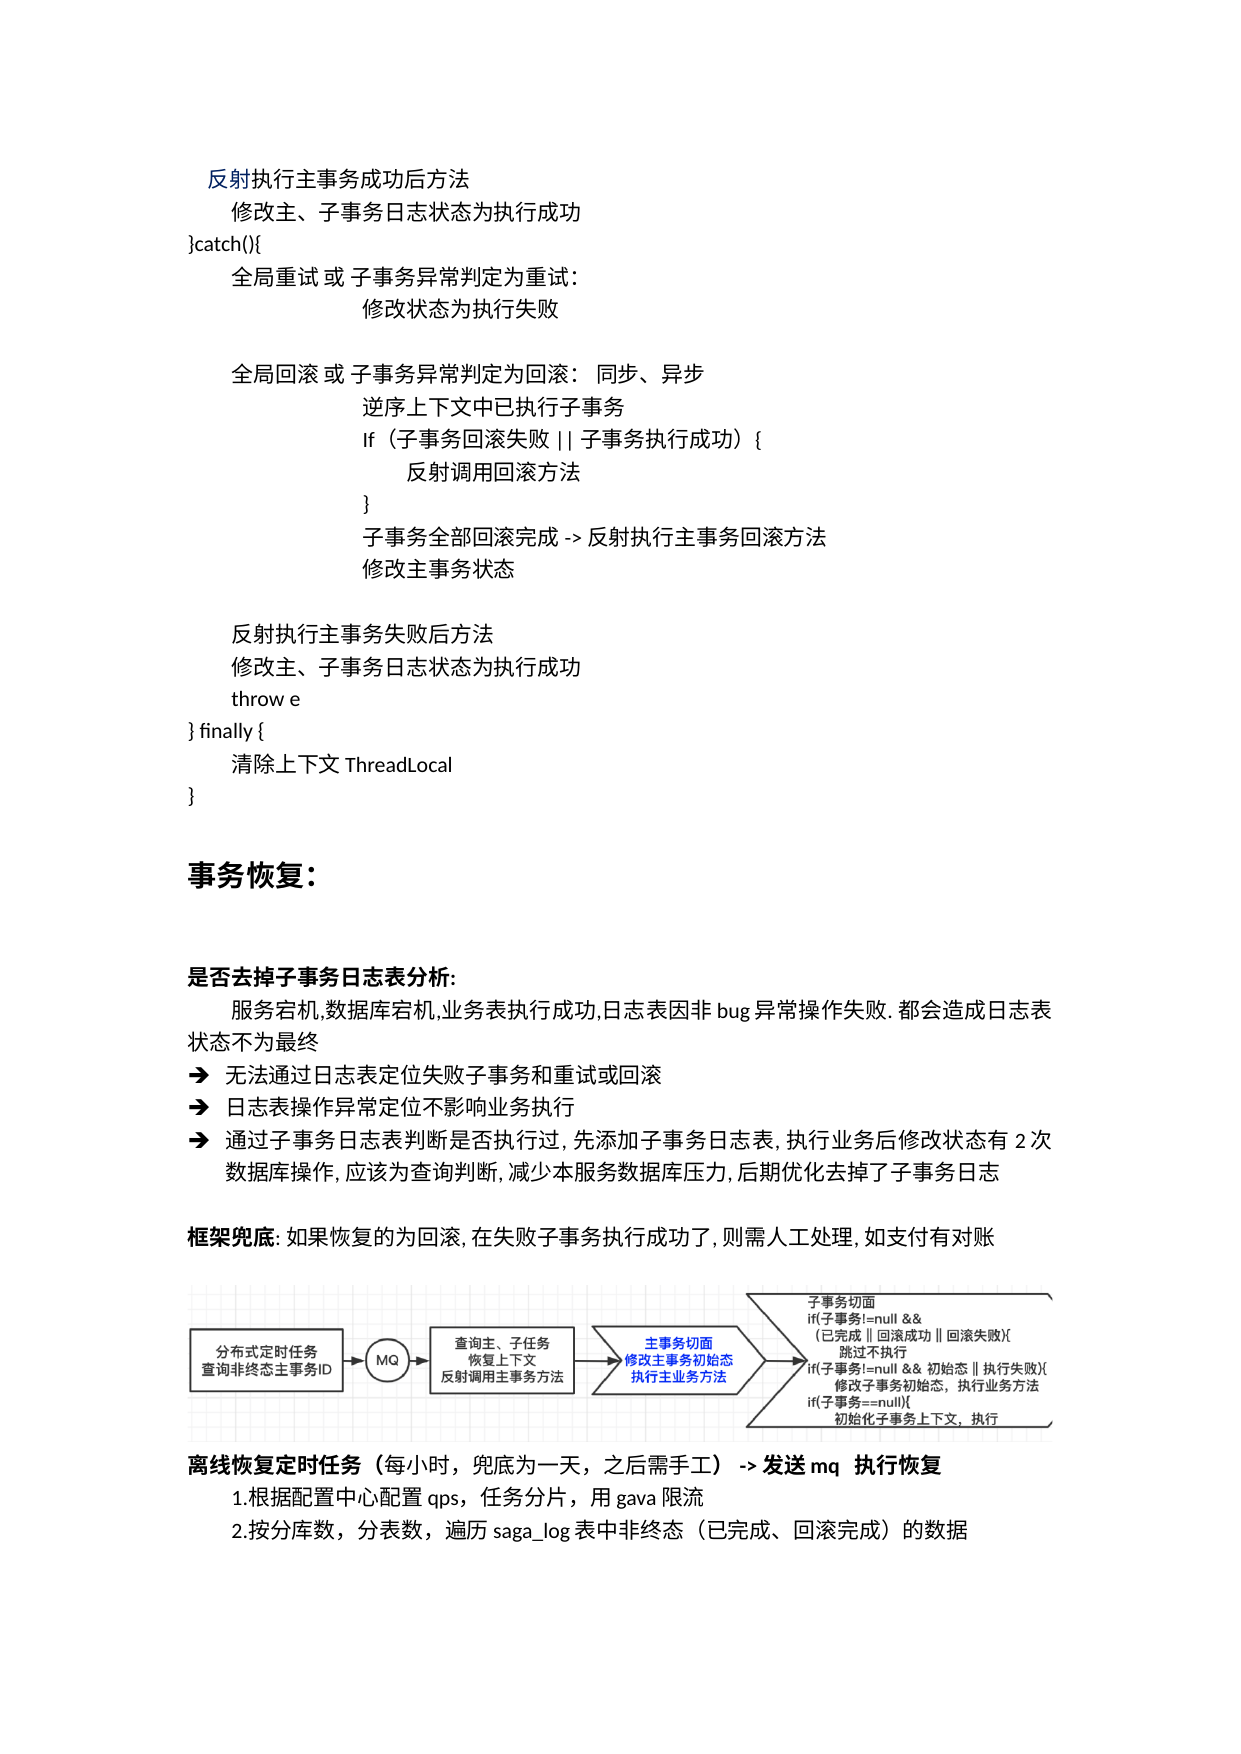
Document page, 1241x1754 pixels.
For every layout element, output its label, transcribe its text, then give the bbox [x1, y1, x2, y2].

text 修改主、子事务日志状态为执行成功 [187, 649, 1053, 682]
text 反射调用回滚方法 [187, 454, 1053, 487]
text 子事务全部回滚完成 -> 反射执行主事务回滚方法 [319, 519, 1053, 552]
text 全局重试 或 子事务异常判定为重试： [187, 259, 1053, 292]
subtitle 事务恢复： [187, 841, 1053, 906]
picture [187, 1285, 1053, 1442]
text throw e [187, 682, 1053, 714]
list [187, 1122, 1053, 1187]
text 逆序上下文中已执行子事务 [319, 389, 1053, 422]
text 修改主、子事务日志状态为执行成功 [187, 194, 1053, 227]
text 清除上下文ThreadLocal [187, 747, 1053, 779]
text } finally { [187, 714, 1053, 747]
text } [187, 487, 1053, 519]
list 无法通过日志表定位失败子事务和重试或回滚 [187, 1057, 1053, 1090]
text 修改主事务状态 [319, 552, 1053, 584]
text 反射执行主事务失败后方法 [187, 617, 1053, 649]
text If（子事务回滚失败 || 子事务执行成功）{ [319, 422, 1053, 454]
text }catch(){ [187, 227, 1053, 259]
text 修改状态为执行失败 [319, 292, 1053, 324]
text 是否去掉子事务日志表分析: [187, 960, 1053, 992]
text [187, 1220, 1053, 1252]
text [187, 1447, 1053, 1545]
text 全局回滚 或 子事务异常判定为回滚： 同步、异步 [187, 357, 1053, 389]
text 服务宕机,数据库宕机,业务表执行成功,日志表因非bug异常操作失败. 都会造成日志表状态不为最终 [187, 992, 1053, 1057]
text 反射执行主事务成功后方法 [187, 162, 1053, 194]
text } [187, 779, 1053, 812]
list 日志表操作异常定位不影响业务执行 [187, 1090, 1053, 1122]
